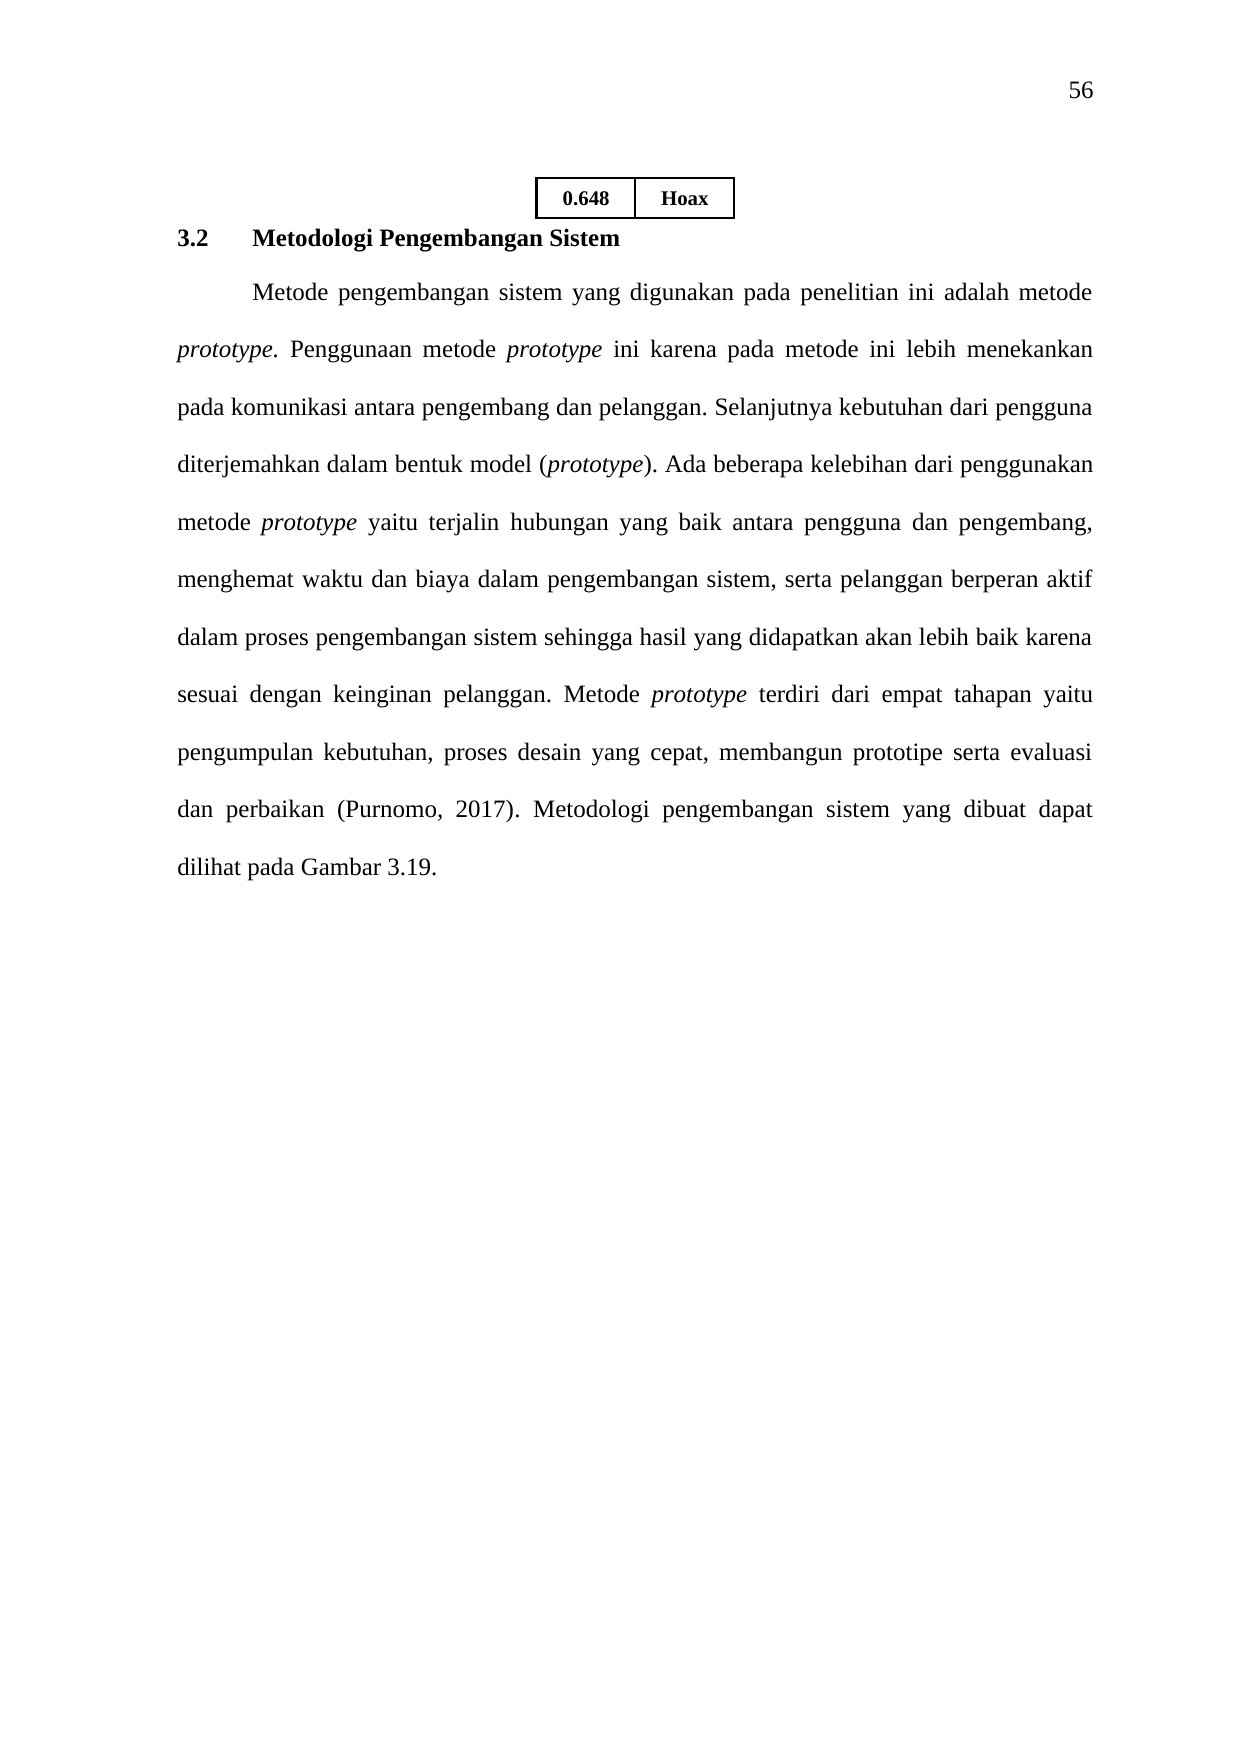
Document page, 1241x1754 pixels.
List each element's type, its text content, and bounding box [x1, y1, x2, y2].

table_cell Hoax [636, 179, 733, 217]
subtitle 3.2 Metodologi Pengembangan Sistem [177, 223, 1093, 252]
text Metode pengembangan sistem yang digunakan pada penelitian ini adalah metode prototype. Penggunaan metode prototype ini karena pada metode ini lebih menekankan pada komunikasi antara pengembang dan pelanggan. Selanjutnya kebutuhan dari pengguna diterjemahkan dalam bentuk model (prototype). Ada beberapa kelebihan dari penggunakan metode prototype yaitu terjalin hubungan yang baik antara pengguna dan pengembang, menghemat waktu dan biaya dalam pengembangan sistem, serta pelanggan berperan aktif dalam proses pengembangan sistem sehingga hasil yang didapatkan akan lebih baik karena sesuai dengan keinginan pelanggan. Metode prototype terdiri dari empat tahapan yaitu pengumpulan kebutuhan, proses desain yang cepat, membangun prototipe serta evaluasi dan perbaikan (Purnomo, 2017). Metodologi pengembangan sistem yang dibuat dapat dilihat pada Gambar 3.19. [177, 277, 1093, 880]
table_cell 0.648 [538, 179, 634, 217]
